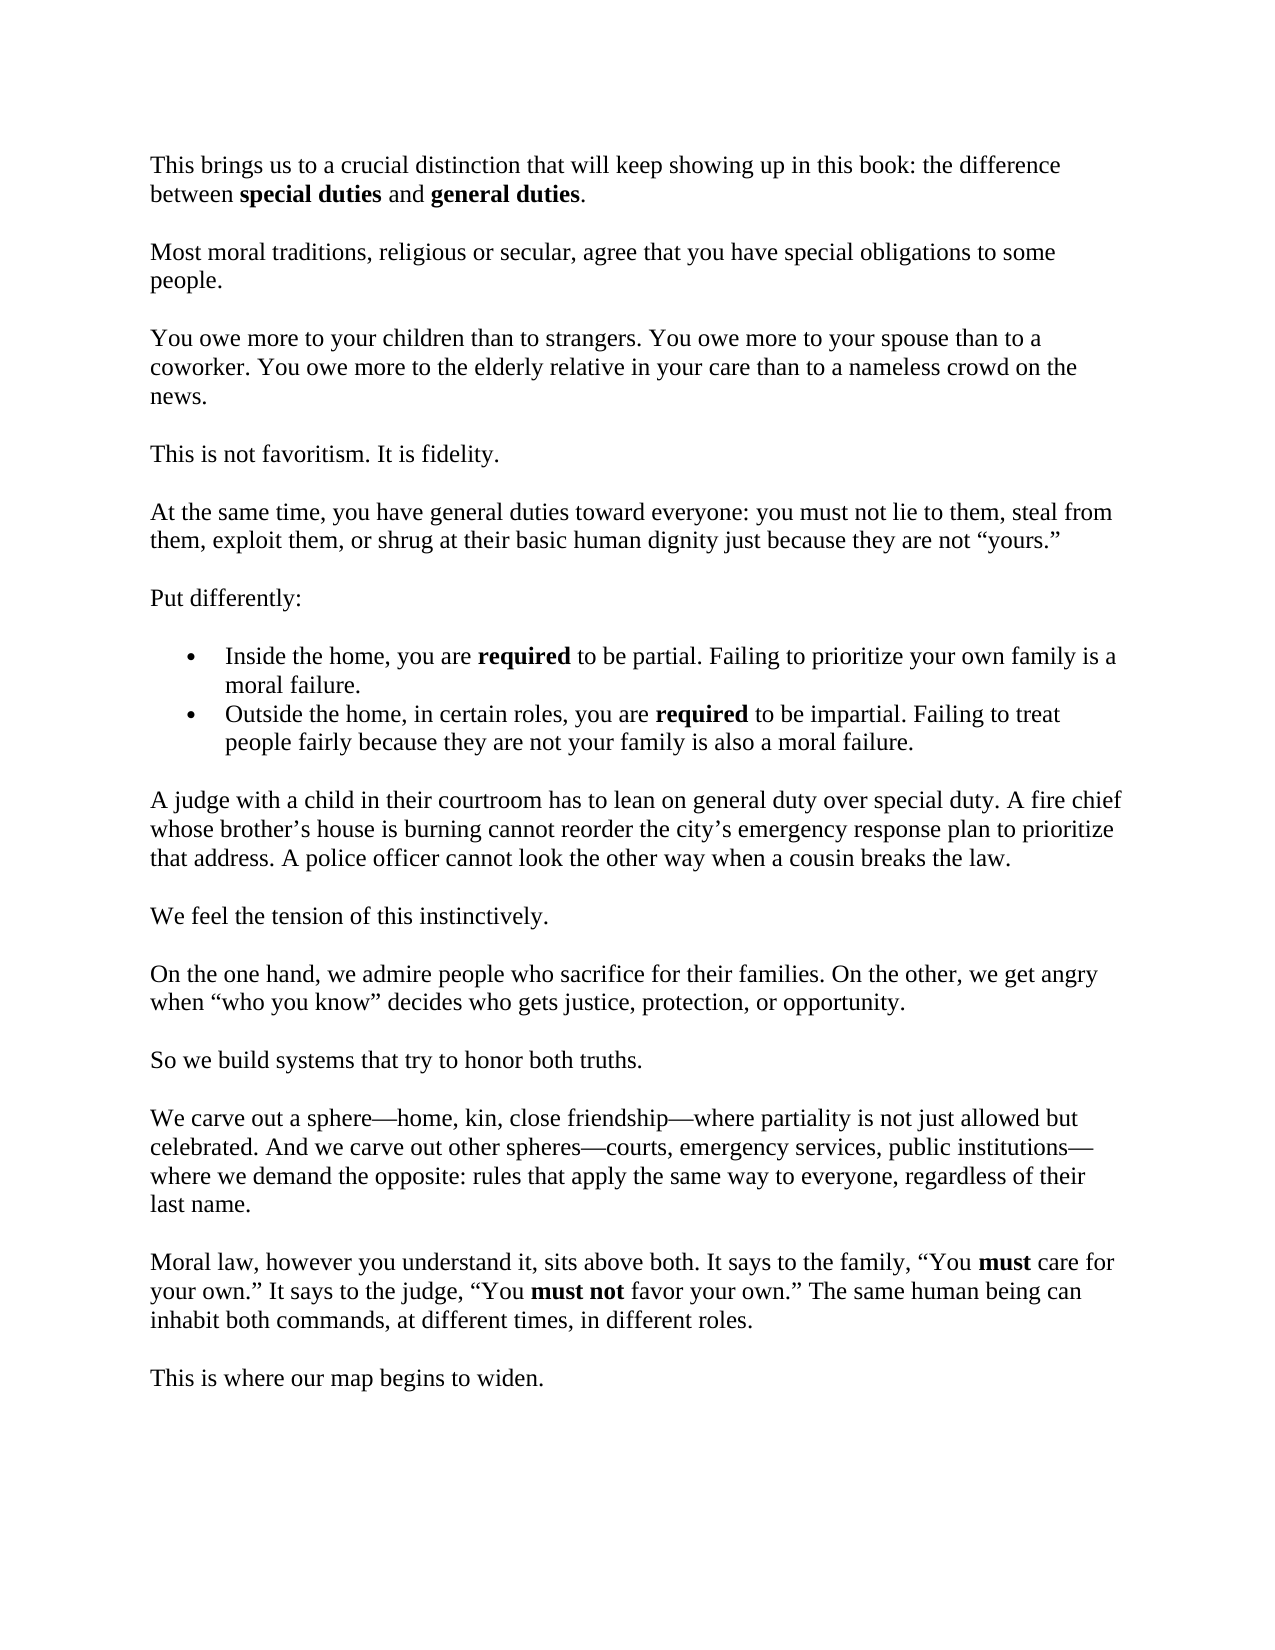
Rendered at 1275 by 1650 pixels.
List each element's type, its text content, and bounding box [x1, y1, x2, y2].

text At the same time, you have general duties toward everyone: you must not lie to them, steal from them, exploit them, or shrug at their basic human dignity just because they are not “yours.” [150, 497, 1125, 554]
text On the one hand, we admire people who sacrifice for their families. On the other, we get angry when “who you know” decides who gets justice, protection, or opportunity. [150, 959, 1125, 1016]
text So we build systems that try to honor both truths. [150, 1045, 1125, 1074]
text This is not favoritism. It is fidelity. [150, 439, 1125, 467]
text Most moral traditions, religious or secular, agree that you have special obligations to some people. [150, 237, 1125, 294]
text A judge with a child in their courtroom has to lean on general duty over special duty. A fire chief whose brother’s house is burning cannot reorder the city’s emergency response plan to prioritize that address. A police officer cannot look the other way when a cousin breaks the law. [150, 785, 1125, 872]
text You owe more to your children than to strangers. You owe more to your spouse than to a coworker. You owe more to the elderly relative in your care than to a nameless crowd on the news. [150, 323, 1125, 409]
text This is where our map begins to widen. [150, 1363, 1125, 1392]
text We carve out a sphere—home, kin, close friendship—where partiality is not just allowed but celebrated. And we carve out other spheres—courts, emergency services, public institutions—where we demand the opposite: rules that apply the same way to everyone, regardless of their last name. [150, 1103, 1125, 1218]
text Moral law, however you understand it, sits above both. It says to the family, “You must care for your own.” It says to the judge, “You must not favor your own.” The same human being can inhabit both commands, at different times, in different roles. [150, 1247, 1125, 1334]
text Put differently: [150, 583, 1125, 612]
list Outside the home, in certain roles, you are required to be impartial. Failing to treat people fairly because they are not your family is also a moral failure. [187, 699, 1125, 756]
text We feel the tension of this instinctively. [150, 901, 1125, 929]
text This brings us to a crucial distinction that will keep showing up in this book: the difference between special duties and general duties. [150, 150, 1125, 207]
list Inside the home, you are required to be partial. Failing to prioritize your own family is a moral failure. [187, 641, 1125, 699]
